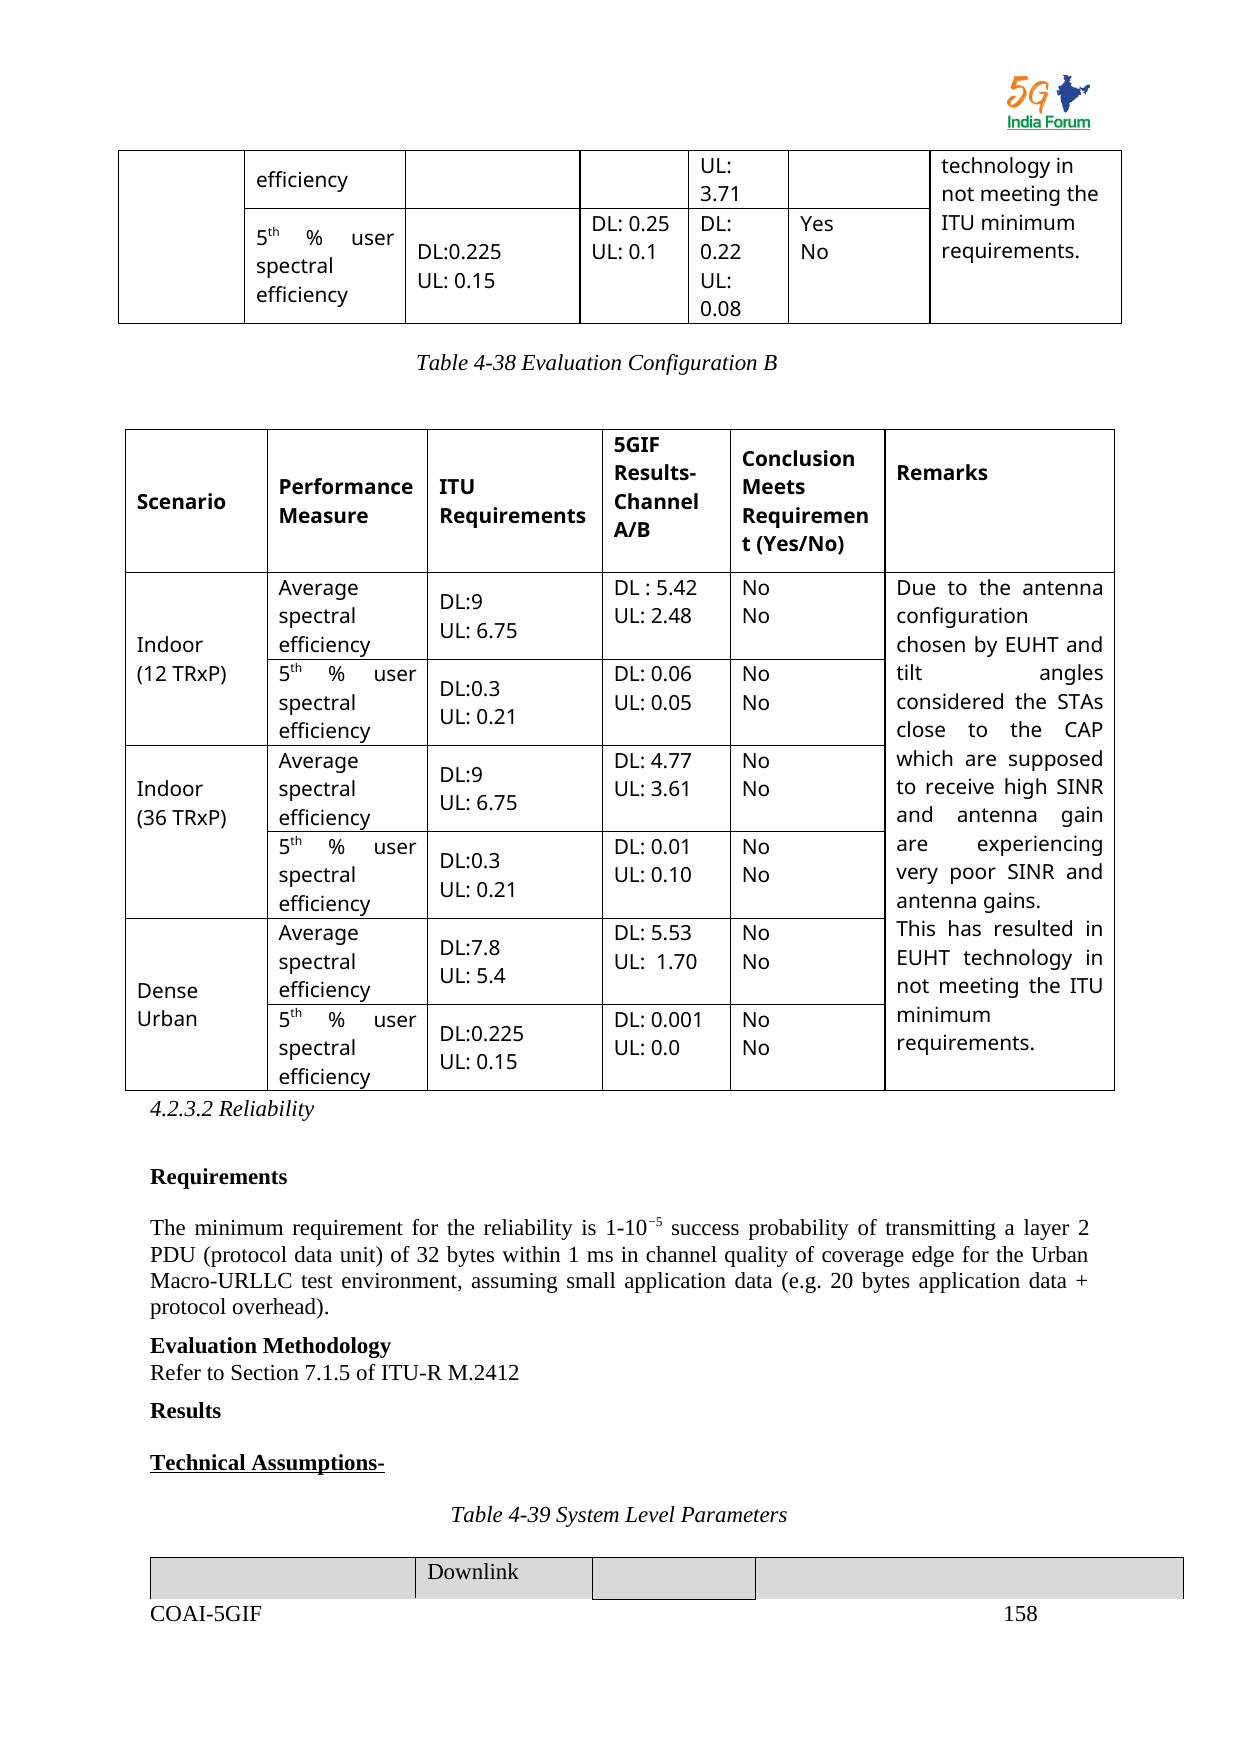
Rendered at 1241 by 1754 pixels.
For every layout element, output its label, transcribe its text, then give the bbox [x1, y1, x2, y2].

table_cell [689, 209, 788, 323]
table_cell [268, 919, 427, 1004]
picture [1007, 75, 1091, 130]
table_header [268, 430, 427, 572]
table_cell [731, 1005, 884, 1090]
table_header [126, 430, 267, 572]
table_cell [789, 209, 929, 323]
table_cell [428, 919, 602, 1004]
text The minimum requirement for the reliability is 1-10−5 success probability of transmitting a layer 2 PDU (protocol data unit) of 32 bytes within 1 ms in channel quality of coverage edge for the Urban Macro-URLLC test environment, assuming small application data (e.g. 20 bytes application data + protocol overhead). [150, 1214, 1090, 1320]
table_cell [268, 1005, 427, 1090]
text Requirements [150, 1163, 1090, 1189]
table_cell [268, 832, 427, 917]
text Results [150, 1397, 1090, 1424]
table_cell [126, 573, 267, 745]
text Evaluation Methodology [150, 1332, 1090, 1359]
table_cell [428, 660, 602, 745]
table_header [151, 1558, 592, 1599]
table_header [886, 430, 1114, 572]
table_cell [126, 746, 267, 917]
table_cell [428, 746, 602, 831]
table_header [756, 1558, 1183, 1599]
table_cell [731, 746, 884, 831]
text Technical Assumptions- [150, 1449, 1090, 1475]
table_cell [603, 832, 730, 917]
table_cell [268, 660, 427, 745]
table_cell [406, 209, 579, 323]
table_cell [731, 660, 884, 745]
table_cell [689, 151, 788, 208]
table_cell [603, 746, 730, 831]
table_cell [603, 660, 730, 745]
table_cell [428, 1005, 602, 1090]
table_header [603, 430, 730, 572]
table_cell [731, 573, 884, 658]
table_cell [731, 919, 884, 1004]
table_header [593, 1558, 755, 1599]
text Refer to Section 7.1.5 of ITU-R M.2412 [150, 1359, 1090, 1385]
text 4.2.3.2 Reliability [150, 1095, 1090, 1122]
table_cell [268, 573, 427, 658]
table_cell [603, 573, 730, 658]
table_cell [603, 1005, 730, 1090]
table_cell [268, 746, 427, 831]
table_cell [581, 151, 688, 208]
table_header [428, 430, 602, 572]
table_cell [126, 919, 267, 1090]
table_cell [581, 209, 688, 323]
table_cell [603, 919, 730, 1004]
text Table 4-38 Evaluation Configuration B [150, 349, 1090, 375]
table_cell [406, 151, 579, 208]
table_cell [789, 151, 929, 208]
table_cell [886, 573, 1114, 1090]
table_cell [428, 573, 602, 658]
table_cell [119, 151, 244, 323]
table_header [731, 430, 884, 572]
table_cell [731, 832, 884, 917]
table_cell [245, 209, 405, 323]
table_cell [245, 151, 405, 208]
text Table 4-39 System Level Parameters [150, 1502, 1090, 1528]
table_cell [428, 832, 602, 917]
